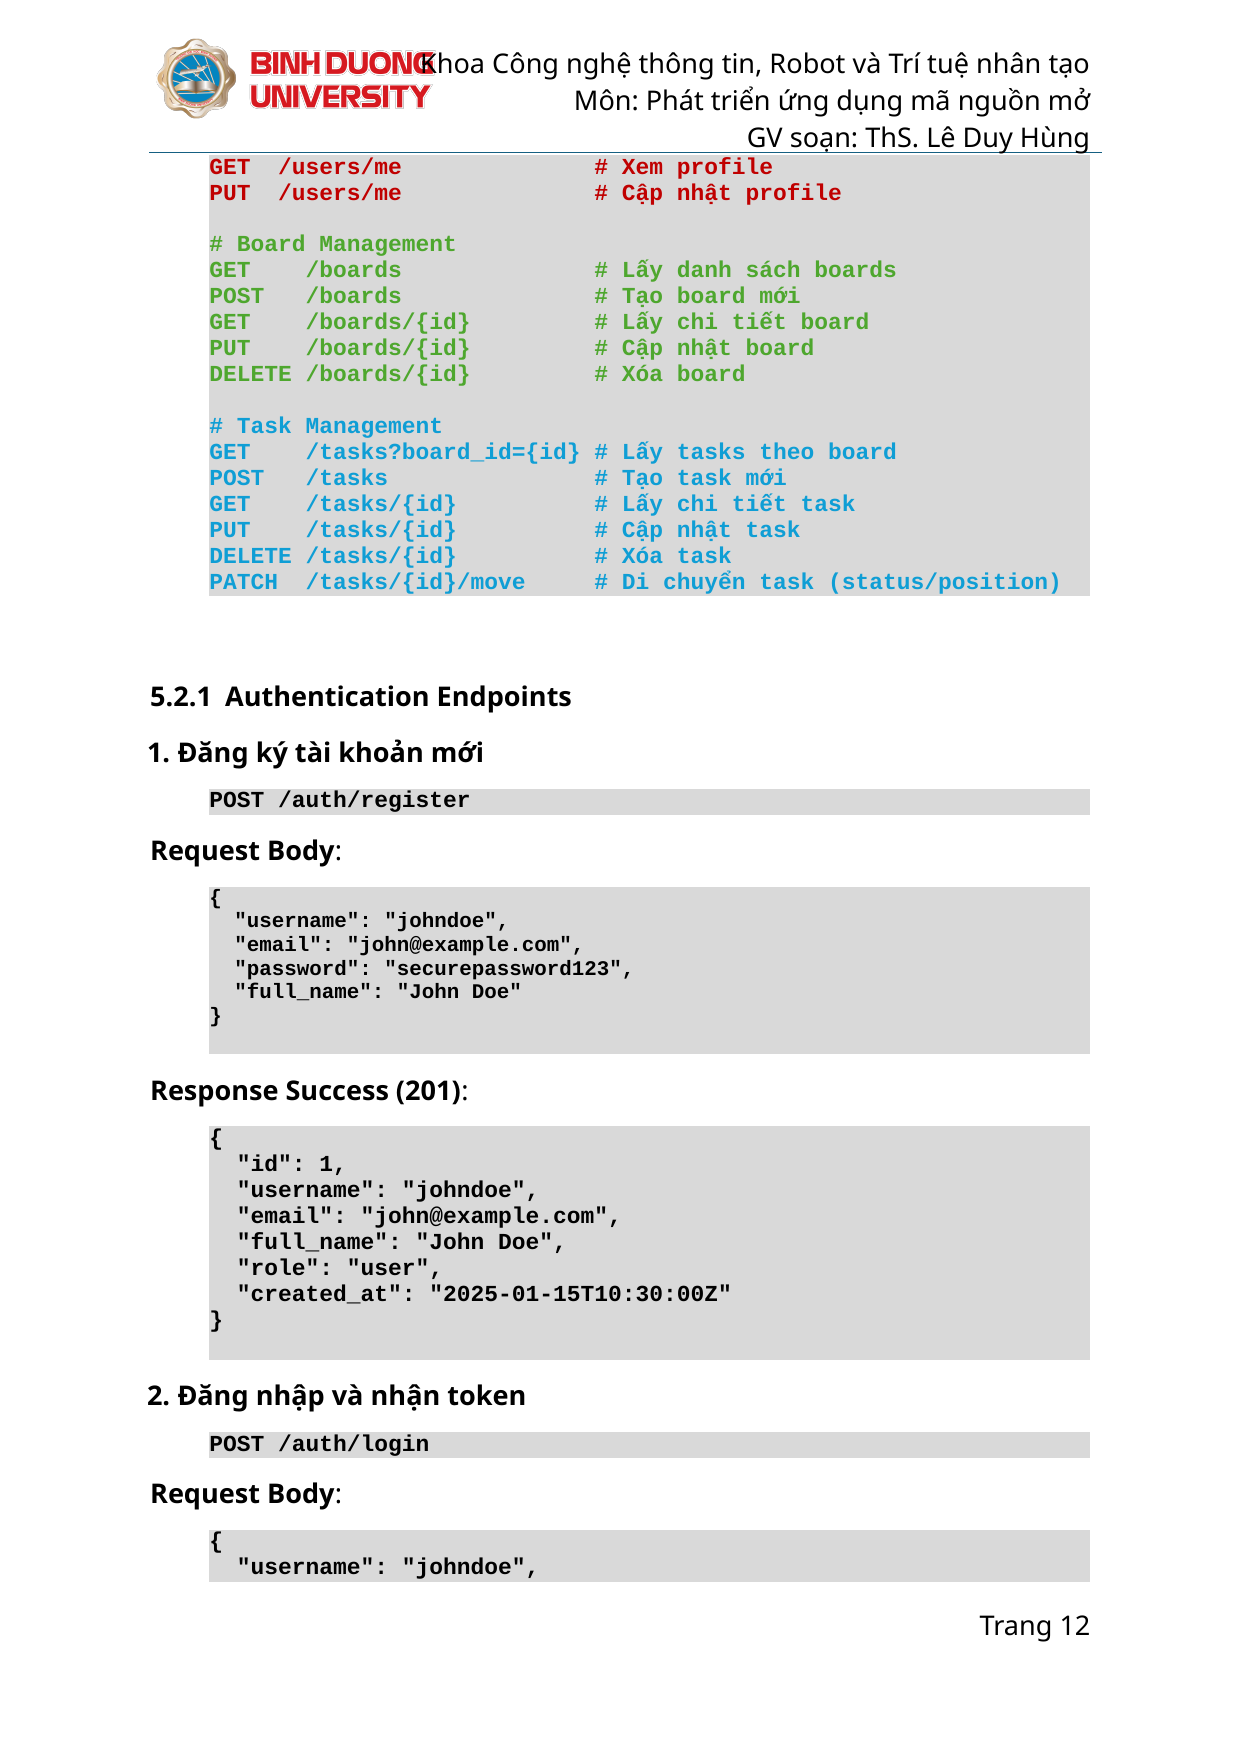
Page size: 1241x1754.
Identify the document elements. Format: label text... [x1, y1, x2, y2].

text { "id": 1, "username": "johndoe", "email": "john@example.com", "full_name": "John Doe", "role": "user", "created_at": "2025-01-15T10:30:00Z" } [209, 1126, 1090, 1360]
text PUT /boards/{id} # Cập nhật board [209, 337, 1090, 362]
text POST /boards # Tạo board mới [209, 285, 1090, 311]
text GET /boards/{id} # Lấy chi tiết board [209, 311, 1090, 337]
text GET /boards # Lấy danh sách boards [209, 259, 1090, 285]
text POST /auth/login [209, 1432, 1090, 1458]
text DELETE /boards/{id} # Xóa board [209, 362, 1090, 388]
text DELETE /tasks/{id} # Xóa task [209, 544, 1090, 570]
text 2. Đăng nhập và nhận token [147, 1377, 1090, 1413]
text PUT /tasks/{id} # Cập nhật task [209, 518, 1090, 544]
text # Board Management [209, 233, 1090, 259]
text 1. Đăng ký tài khoản mới [147, 733, 1090, 770]
text POST /tasks # Tạo task mới [209, 466, 1090, 492]
text GET /tasks/{id} # Lấy chi tiết task [209, 492, 1090, 518]
text GET /tasks?board_id={id} # Lấy tasks theo board [209, 440, 1090, 466]
text { "username": "johndoe", "email": "john@example.com", "password": "securepassword123", "full_name": "John Doe" } [209, 887, 1090, 1054]
text Response Success (201): [150, 1071, 1090, 1108]
text Request Body: [150, 1474, 1090, 1511]
text PATCH /tasks/{id}/move # Di chuyển task (status/position) [209, 570, 1090, 596]
picture [150, 33, 440, 123]
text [209, 1530, 1090, 1582]
text PUT /users/me # Cập nhật profile [209, 181, 1090, 207]
text POST /auth/register [209, 789, 1090, 815]
text Request Body: [150, 831, 1090, 868]
subtitle Authentication Endpoints [150, 677, 1090, 714]
text # Task Management [209, 414, 1090, 440]
text GET /users/me # Xem profile [209, 155, 1090, 181]
